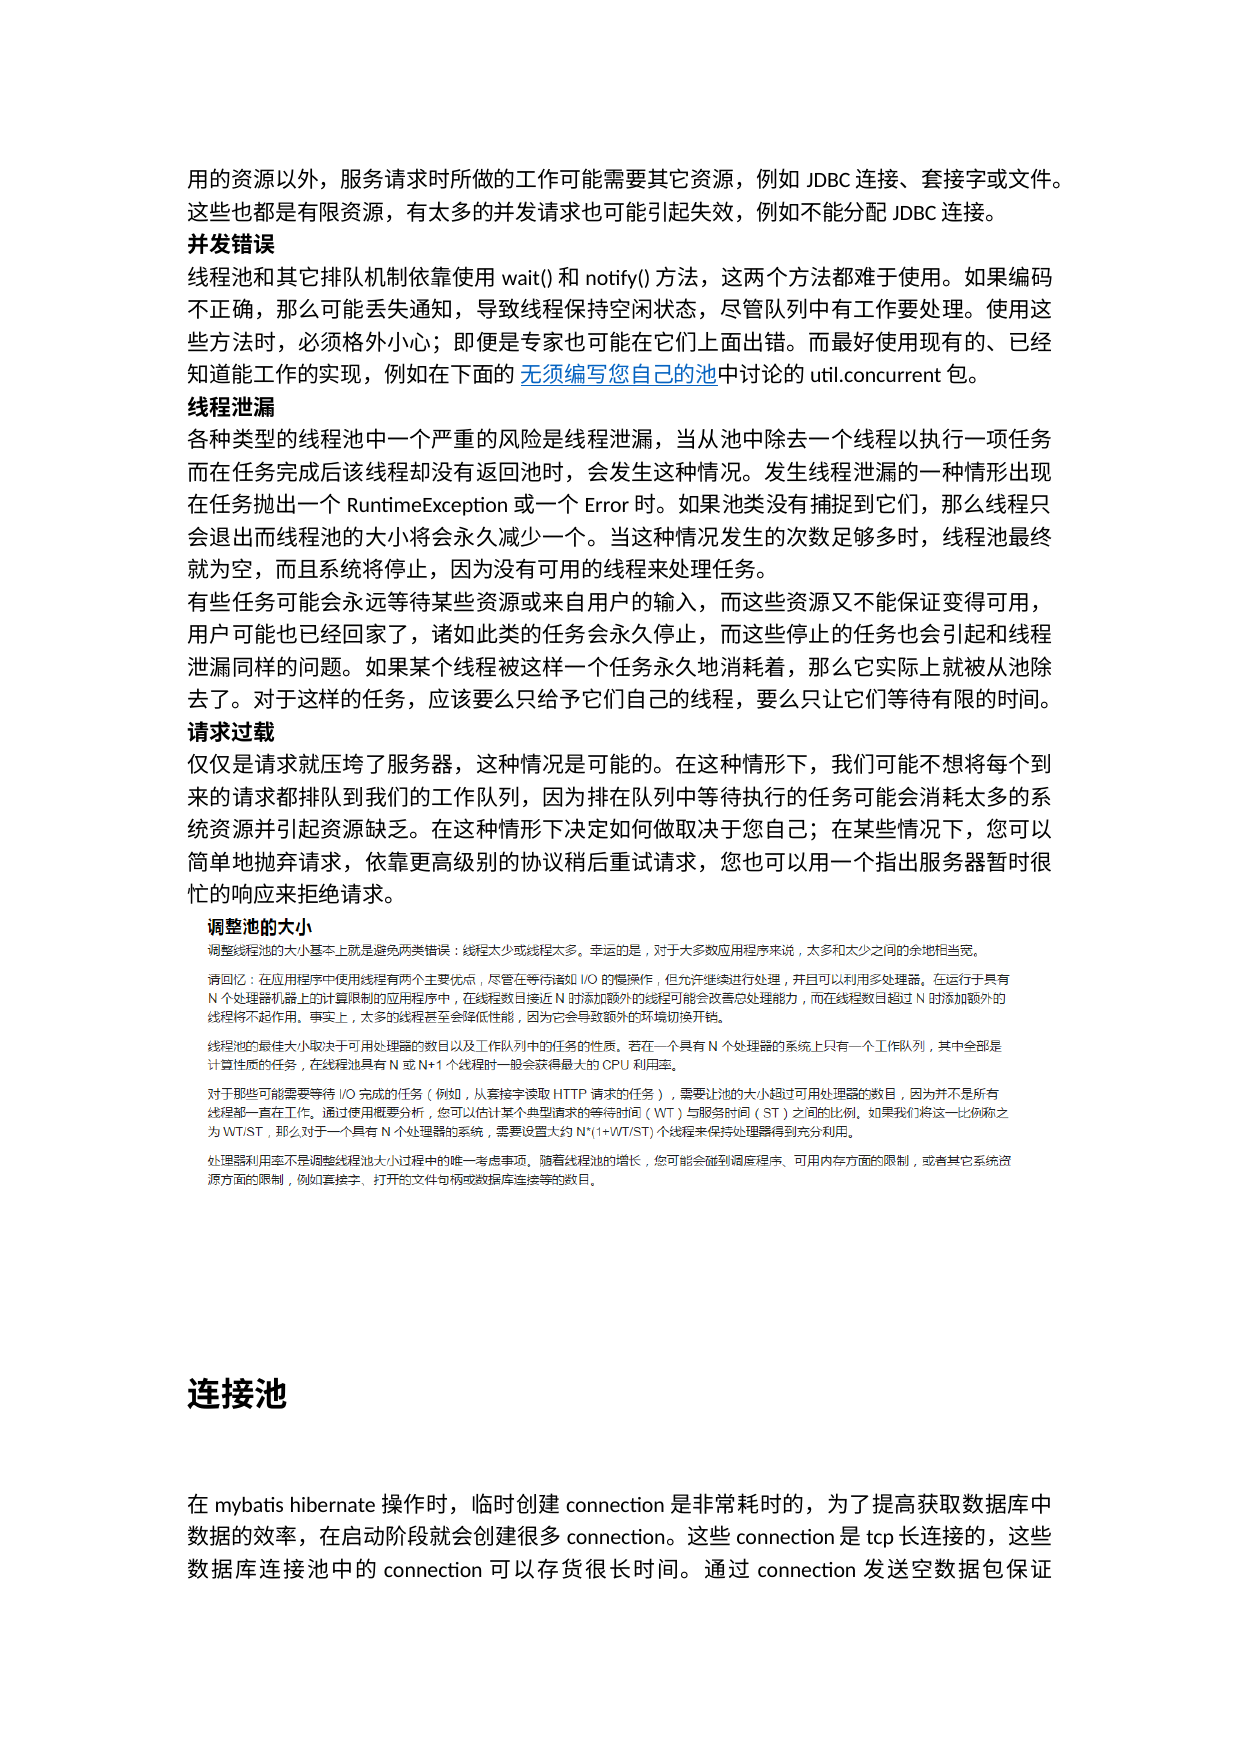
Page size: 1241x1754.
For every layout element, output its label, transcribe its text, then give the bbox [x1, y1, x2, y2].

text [187, 162, 1053, 227]
text 请求过载 [187, 714, 1053, 747]
text 并发错误 [187, 227, 1053, 259]
picture [187, 909, 1053, 1189]
subtitle 连接池 [187, 1359, 1053, 1424]
text 有些任务可能会永远等待某些资源或来自用户的输入，而这些资源又不能保证变得可用，用户可能也已经回家了，诸如此类的任务会永久停止，而这些停止的任务也会引起和线程泄漏同样的问题。如果某个线程被这样一个任务永久地消耗着，那么它实际上就被从池除去了。对于这样的任务，应该要么只给予它们自己的线程，要么只让它们等待有限的时间。 [187, 584, 1053, 714]
text 线程泄漏 [187, 389, 1053, 422]
text 仅仅是请求就压垮了服务器，这种情况是可能的。在这种情形下，我们可能不想将每个到来的请求都排队到我们的工作队列，因为排在队列中等待执行的任务可能会消耗太多的系统资源并引起资源缺乏。在这种情形下决定如何做取决于您自己；在某些情况下，您可以简单地抛弃请求，依靠更高级别的协议稍后重试请求，您也可以用一个指出服务器暂时很忙的响应来拒绝请求。 [187, 747, 1053, 909]
text 各种类型的线程池中一个严重的风险是线程泄漏，当从池中除去一个线程以执行一项任务，而在任务完成后该线程却没有返回池时，会发生这种情况。发生线程泄漏的一种情形出现在任务抛出一个 RuntimeException 或一个 Error 时。如果池类没有捕捉到它们，那么线程只会退出而线程池的大小将会永久减少一个。当这种情况发生的次数足够多时，线程池最终就为空，而且系统将停止，因为没有可用的线程来处理任务。 [187, 422, 1053, 584]
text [187, 1486, 1053, 1584]
text 线程池和其它排队机制依靠使用 wait() 和 notify() 方法，这两个方法都难于使用。如果编码不正确，那么可能丢失通知，导致线程保持空闲状态，尽管队列中有工作要处理。使用这些方法时，必须格外小心；即便是专家也可能在它们上面出错。而最好使用现有的、已经知道能工作的实现，例如在下面的 无须编写您自己的池中讨论的 util.concurrent 包。 [187, 259, 1053, 389]
